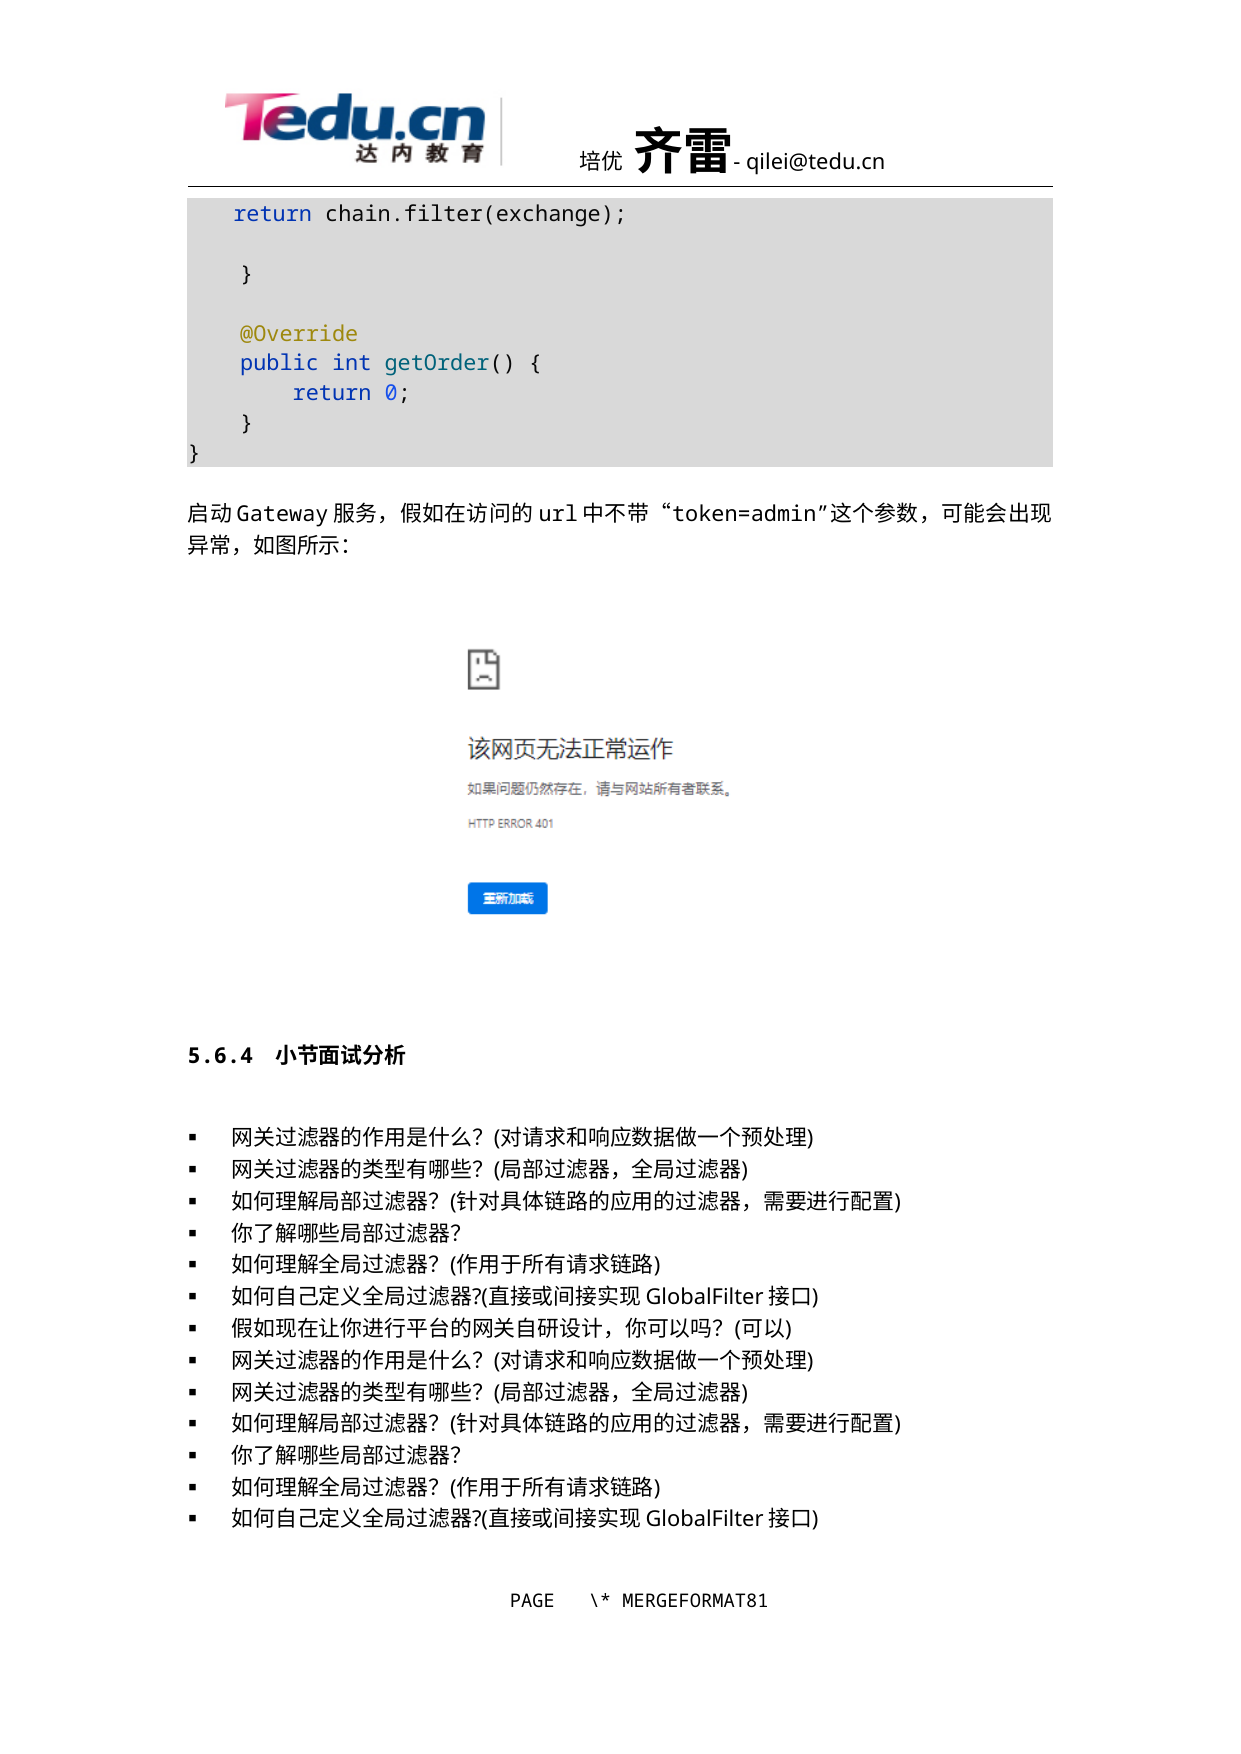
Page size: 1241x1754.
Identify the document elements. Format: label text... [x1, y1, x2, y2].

list 假如现在让你进行平台的网关自研设计，你可以吗？(可以) [187, 1311, 1053, 1343]
list 网关过滤器的作用是什么？(对请求和响应数据做一个预处理) [187, 1343, 1053, 1374]
picture [225, 88, 507, 170]
picture [187, 559, 1053, 1012]
list 如何自己定义全局过滤器?(直接或间接实现GlobalFilter接口) [187, 1279, 1053, 1311]
list 如何理解局部过滤器？(针对具体链路的应用的过滤器，需要进行配置) [187, 1406, 1053, 1438]
list 如何理解局部过滤器？(针对具体链路的应用的过滤器，需要进行配置) [187, 1184, 1053, 1216]
list 网关过滤器的作用是什么？(对请求和响应数据做一个预处理) [187, 1120, 1053, 1152]
subtitle 小节面试分析 [187, 1038, 1053, 1070]
list 如何理解全局过滤器？(作用于所有请求链路) [187, 1247, 1053, 1279]
list 网关过滤器的类型有哪些？(局部过滤器，全局过滤器) [187, 1374, 1053, 1406]
list 如何理解全局过滤器？(作用于所有请求链路) [187, 1470, 1053, 1501]
list 你了解哪些局部过滤器？ [187, 1438, 1053, 1470]
list 如何自己定义全局过滤器?(直接或间接实现GlobalFilter接口) [187, 1501, 1053, 1533]
text 启动Gateway服务，假如在访问的url中不带“token=admin”这个参数，可能会出现异常，如图所示： [187, 496, 1053, 559]
list 你了解哪些局部过滤器？ [187, 1216, 1053, 1247]
list 网关过滤器的类型有哪些？(局部过滤器，全局过滤器) [187, 1152, 1053, 1184]
